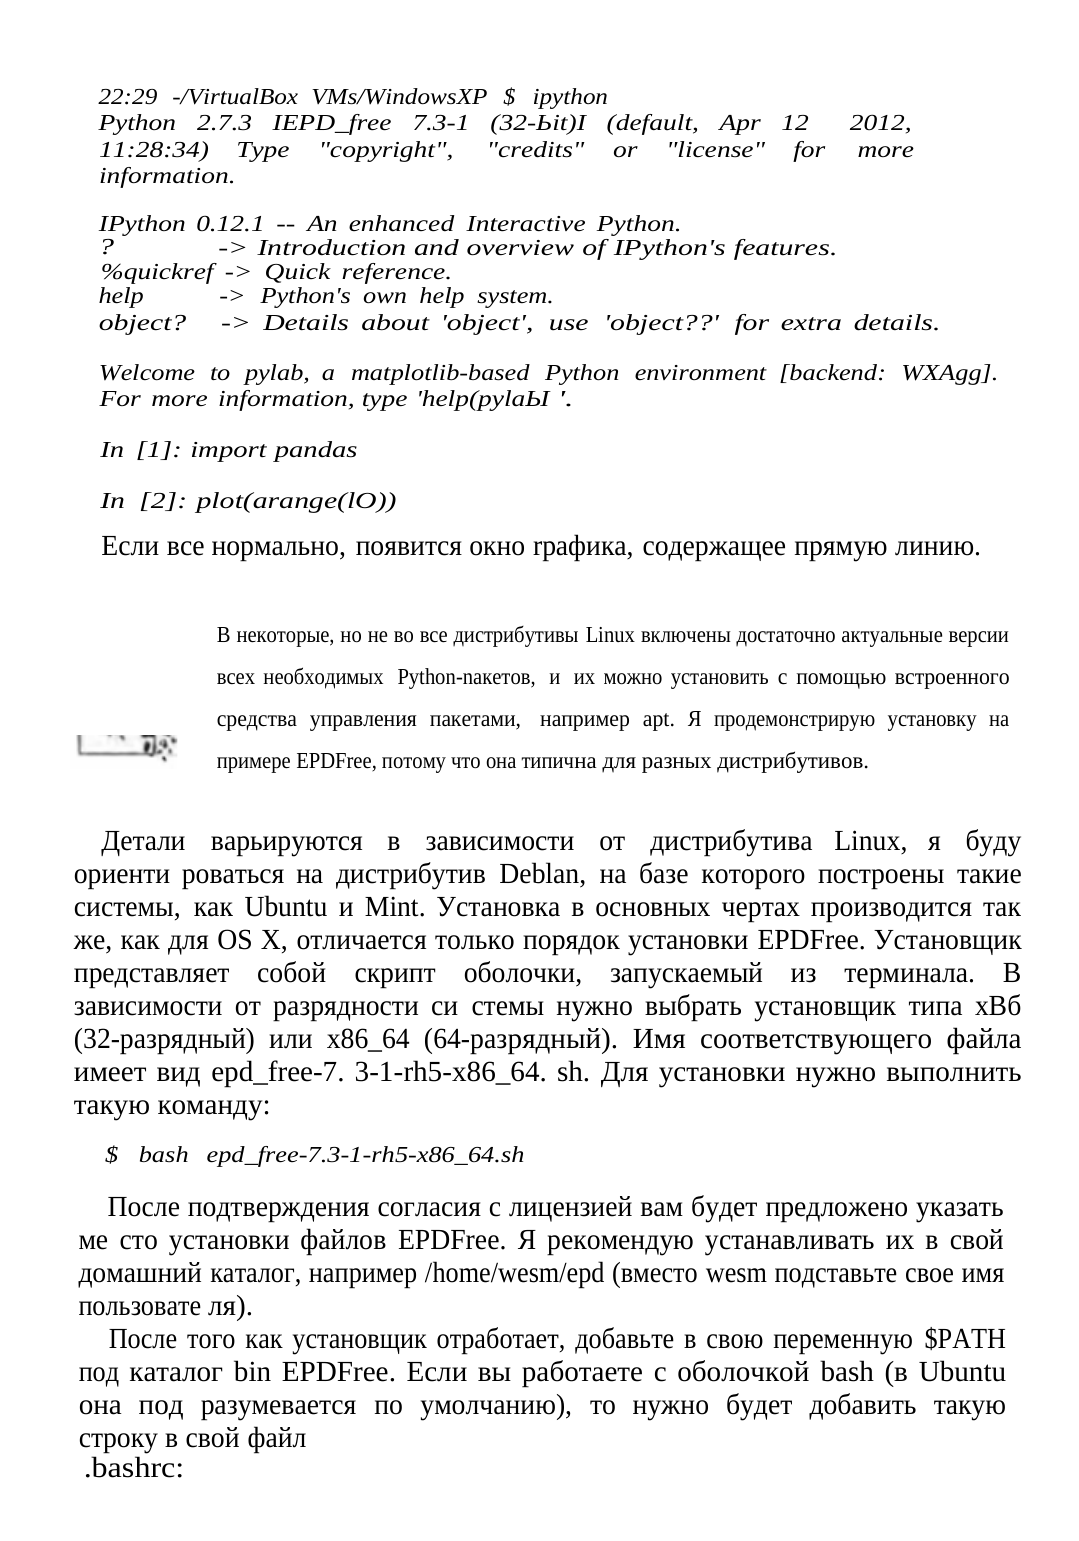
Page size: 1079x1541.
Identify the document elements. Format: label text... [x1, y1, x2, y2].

text In [1]: import pandas [100, 436, 1022, 462]
text Детали варьируются в зависимости от дистрибутива Linux, я буду ориенти­ роваться на дистрибутив Deblan, на базе котороrо построены такие системы, как Ubuntu и Mint. Установка в основных чертах производится так же, как для OS Х, отличается только порядок установки EPDFree. Установщик представляет собой скрипт оболочки, запускаемый из терминала. В зависимости от разрядности си­ стемы нужно выбрать установщик типа хВб (32-разрядный) или х86_64 (64-разрядный). Имя соответствующего файла имеет вид epd_free-7. 3-1-rh5-x86_64. sh. Для установки нужно выполнить такую команду: [74, 824, 1022, 1120]
text ? -> Introduction and overview of IPython's features. [98, 236, 1022, 261]
text object? -> Details about 'object', use 'object??' for extra details. [99, 309, 1022, 335]
text После подтверждения согласия с лицензией вам будет предложено указать ме­ сто установки файлов EPDFree. Я рекомендую устанавливать их в свой домашний каталог, например /home/wesm/epd (вместо wesm подставьте свое имя пользовате­ ля). [78, 1190, 1004, 1321]
text IPython 0.12.1 -- An enhanced Interactive Python. [99, 212, 1022, 236]
text Python 2.7.3 IEPD_free 7.3-1 (32-Ьit)I (default, Apr 12 2012, 11:28:34) Туре "copyright", "credits" or "license" for more information. [98, 109, 914, 188]
text Welcome to pylab, а matplotlib-based Python environment [backend: WXAgg]. For more information, type 'help(pylaЫ '. [98, 359, 999, 412]
table_header В некоторые, но не во все дистрибутивы Linux включены достаточно актуальные версии всех необходимых Python-naкeтoв, и их можно установить с помощью встроенного средства управления пакетами, например apt. Я продемонстрирую установку на примере EPDFree, потому что она типична для разных дистрибутивов. [205, 609, 1021, 777]
text После того как установщик отработает, добавьте в свою переменную $РАТН под­ каталог bin EPDFree. Если вы работаете с оболочкой bash (в Ubuntu она под­ разумевается по умолчанию), то нужно будет добавить такую строку в свой файл [78, 1322, 1006, 1453]
text .bashrc: [83, 1453, 1022, 1483]
text %quickref -> Quick reference. [101, 261, 1022, 284]
text Если все нормально, появится окно rрафика, содержащее прямую линию. [101, 528, 1022, 561]
picture [69, 735, 178, 769]
text $ bash epd_free-7.3-1-rh5-x86_64.sh [105, 1141, 1022, 1168]
text help -> Python's own help system. [98, 284, 1022, 309]
text 22:29 -/VirtualBox VМs/WindowsXP $ ipython [98, 85, 1022, 109]
table_header [58, 609, 205, 777]
text In [2]: plot(arange(lO)) [100, 487, 1022, 513]
